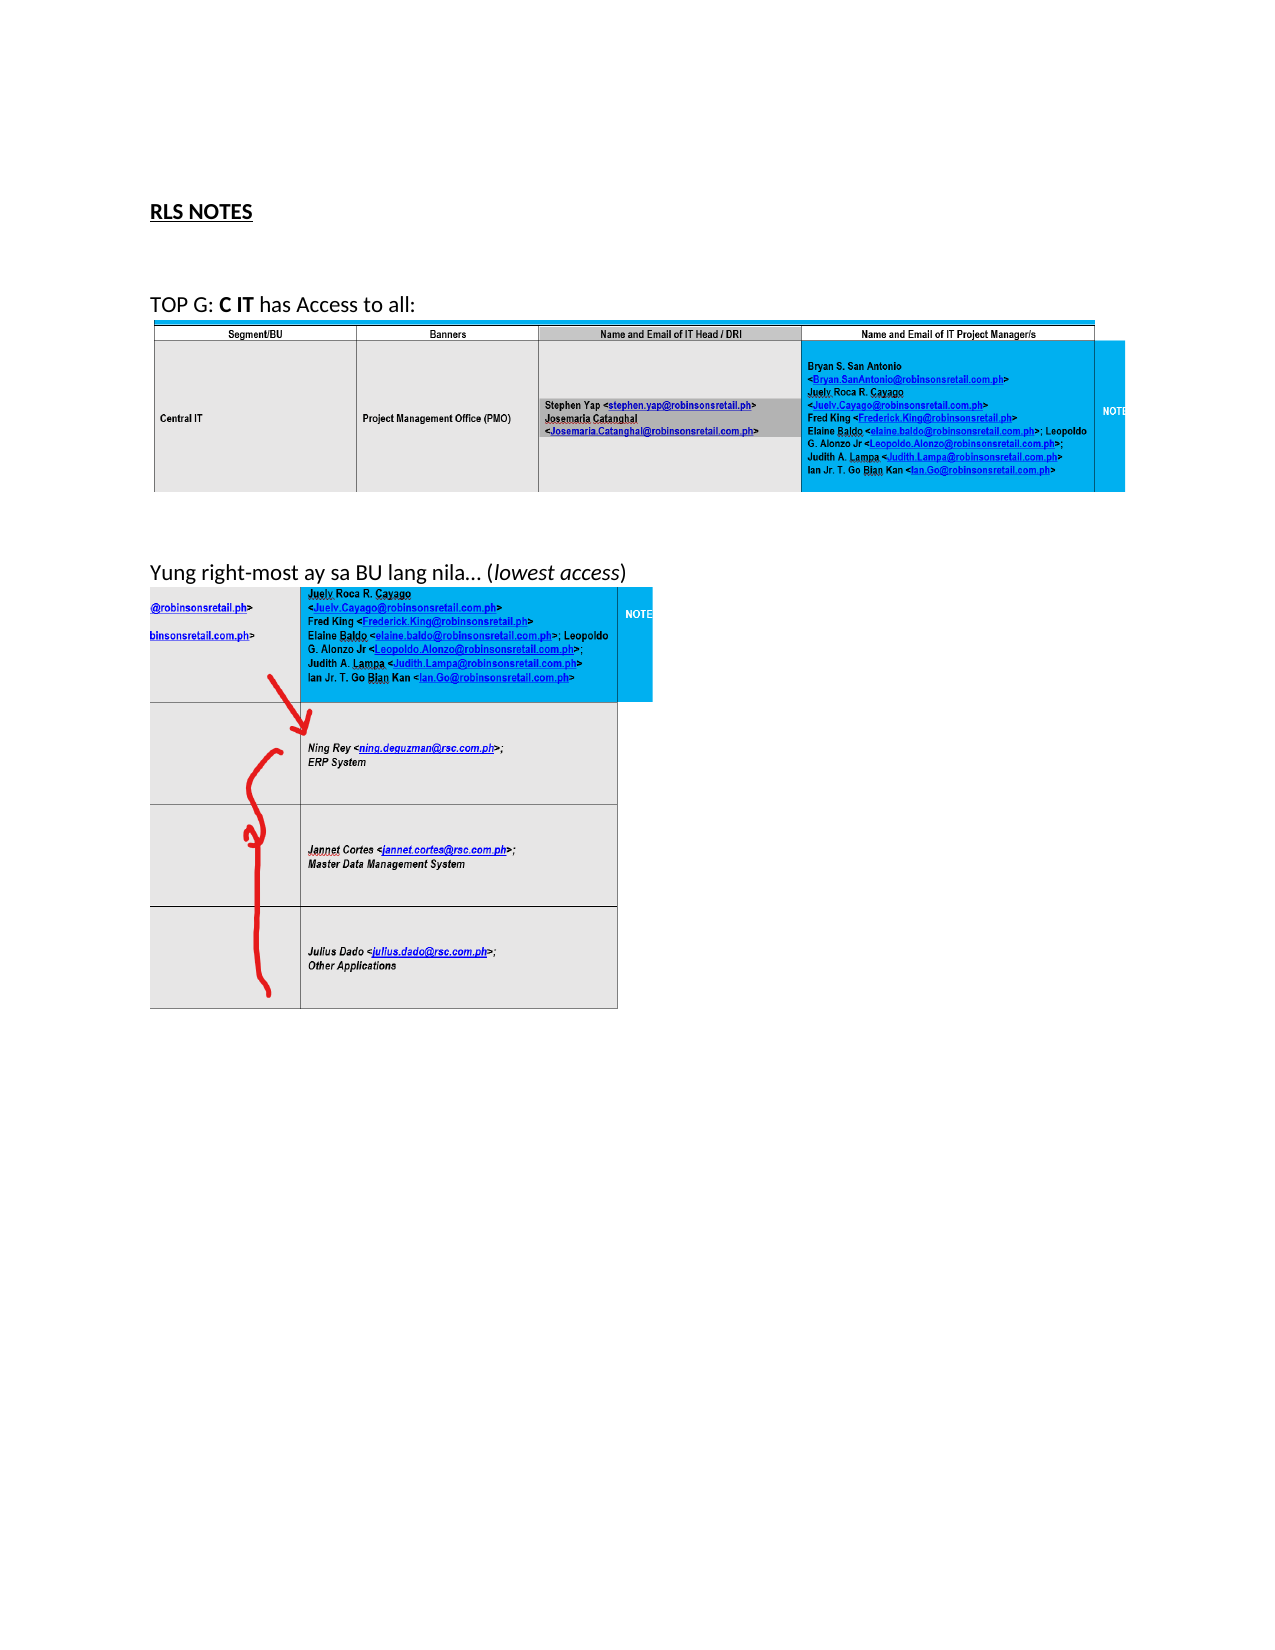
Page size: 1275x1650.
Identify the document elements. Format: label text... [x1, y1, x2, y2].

text TOP G: C IT has Access to all: [150, 291, 1125, 320]
picture [432, 633, 440, 641]
picture [460, 634, 471, 640]
picture [391, 634, 402, 640]
picture [545, 632, 550, 640]
picture [919, 417, 930, 423]
picture [892, 376, 900, 384]
text RLS NOTES [150, 197, 1125, 225]
picture [925, 430, 934, 436]
picture [150, 320, 1125, 492]
picture [529, 660, 538, 666]
picture [562, 674, 568, 682]
picture [480, 676, 491, 682]
picture [443, 605, 451, 611]
picture [505, 618, 512, 624]
picture [150, 587, 653, 1045]
picture [451, 675, 457, 683]
picture [916, 453, 922, 461]
picture [314, 604, 323, 611]
picture [871, 403, 882, 410]
picture [414, 632, 422, 640]
picture [960, 376, 967, 382]
